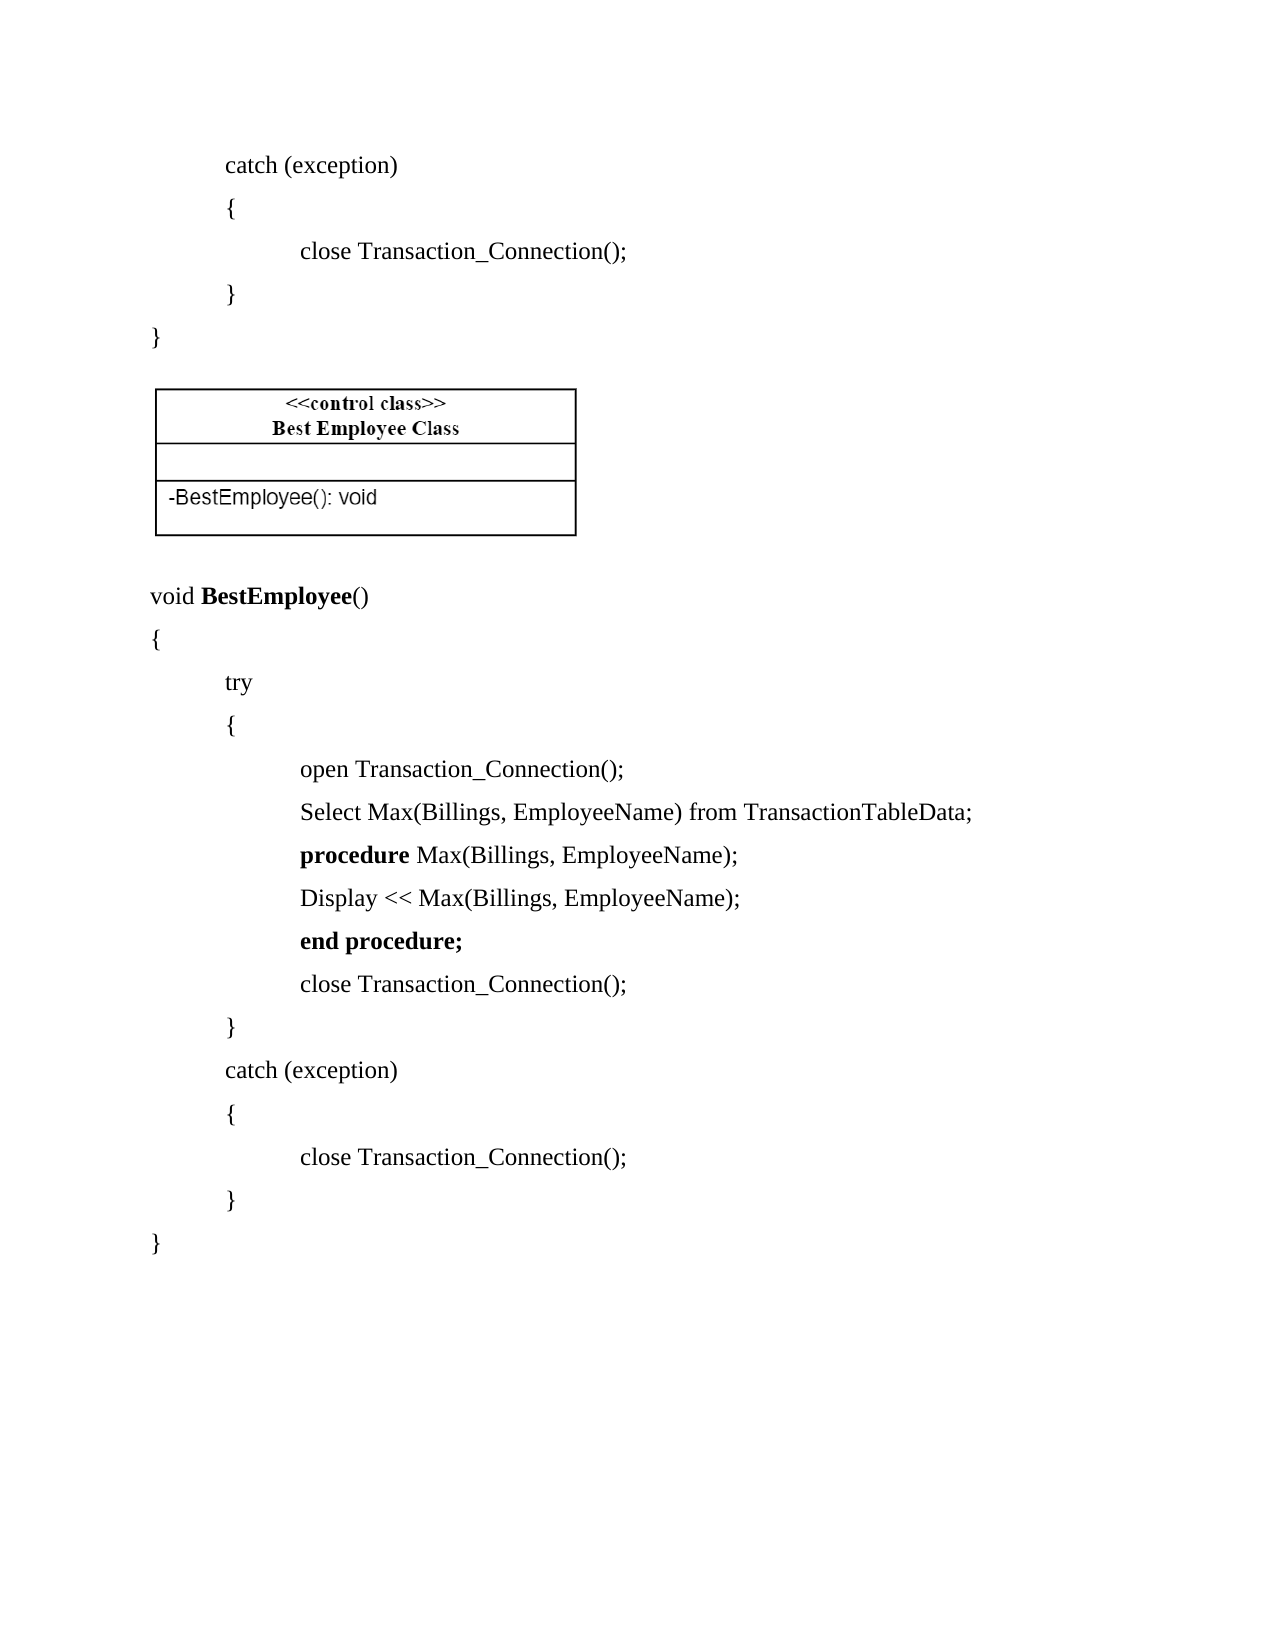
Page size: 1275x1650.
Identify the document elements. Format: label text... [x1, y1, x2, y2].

text } [150, 1228, 1125, 1257]
text catch (exception) [150, 150, 1125, 179]
text Select Max(Billings, EmployeeName) from TransactionTableData; [225, 797, 1125, 826]
picture [150, 381, 582, 541]
text Display << Max(Billings, EmployeeName); [225, 883, 1125, 912]
text } [150, 279, 1125, 308]
text end procedure; [225, 926, 1125, 955]
text catch (exception) [150, 1056, 1125, 1084]
text void BestEmployee() [150, 581, 1125, 610]
text } [150, 1012, 1125, 1041]
text try [150, 667, 1125, 696]
text { [150, 1099, 1125, 1127]
text { [150, 193, 1125, 222]
text { [150, 711, 1125, 739]
text } [225, 1185, 1125, 1214]
text open Transaction_Connection(); [225, 754, 1125, 782]
text procedure Max(Billings, EmployeeName); [225, 840, 1125, 869]
text } [150, 322, 1125, 351]
text { [150, 624, 1125, 653]
text close Transaction_Connection(); [225, 236, 1125, 265]
text close Transaction_Connection(); [225, 1142, 1125, 1171]
text close Transaction_Connection(); [225, 969, 1125, 998]
